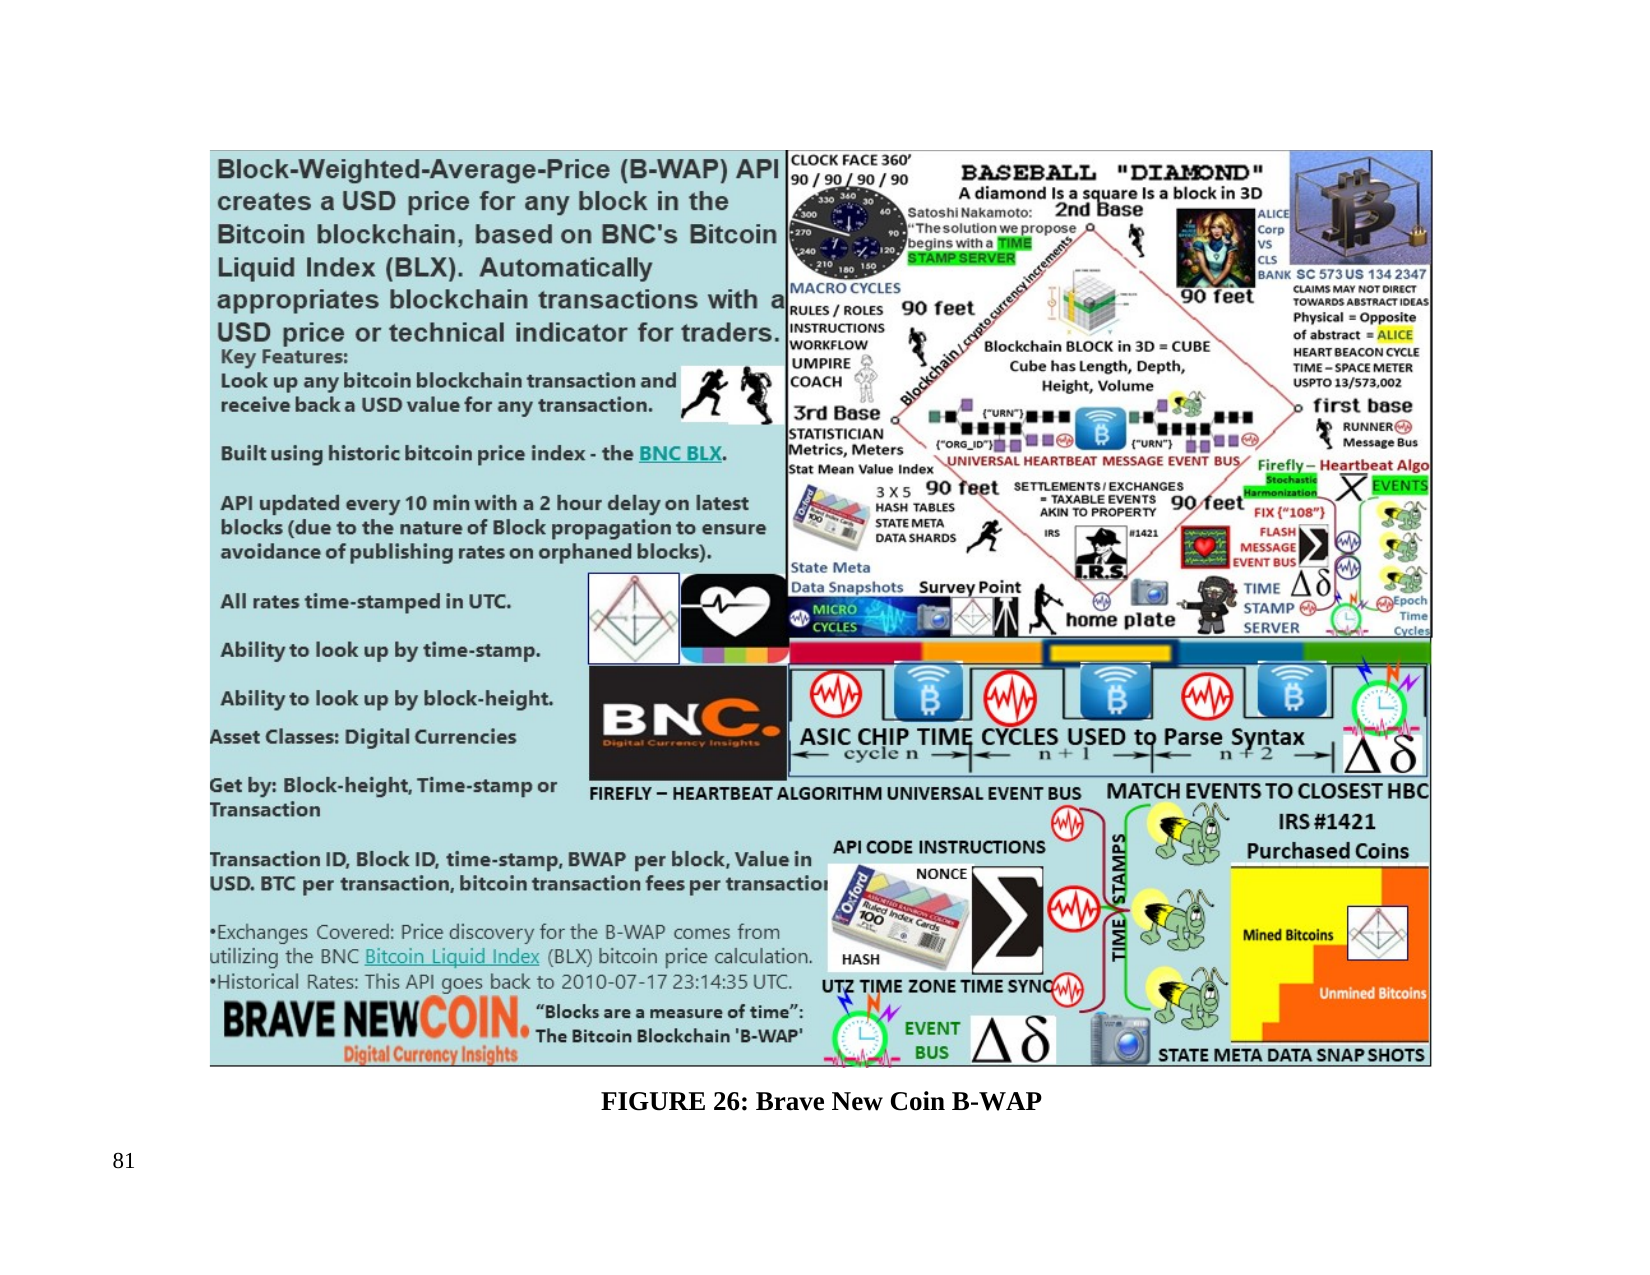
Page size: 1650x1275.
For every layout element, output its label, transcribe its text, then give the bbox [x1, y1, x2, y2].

picture [209, 150, 1434, 1068]
text FIGURE 26: Brave New Coin B-WAP [112, 1084, 1531, 1116]
